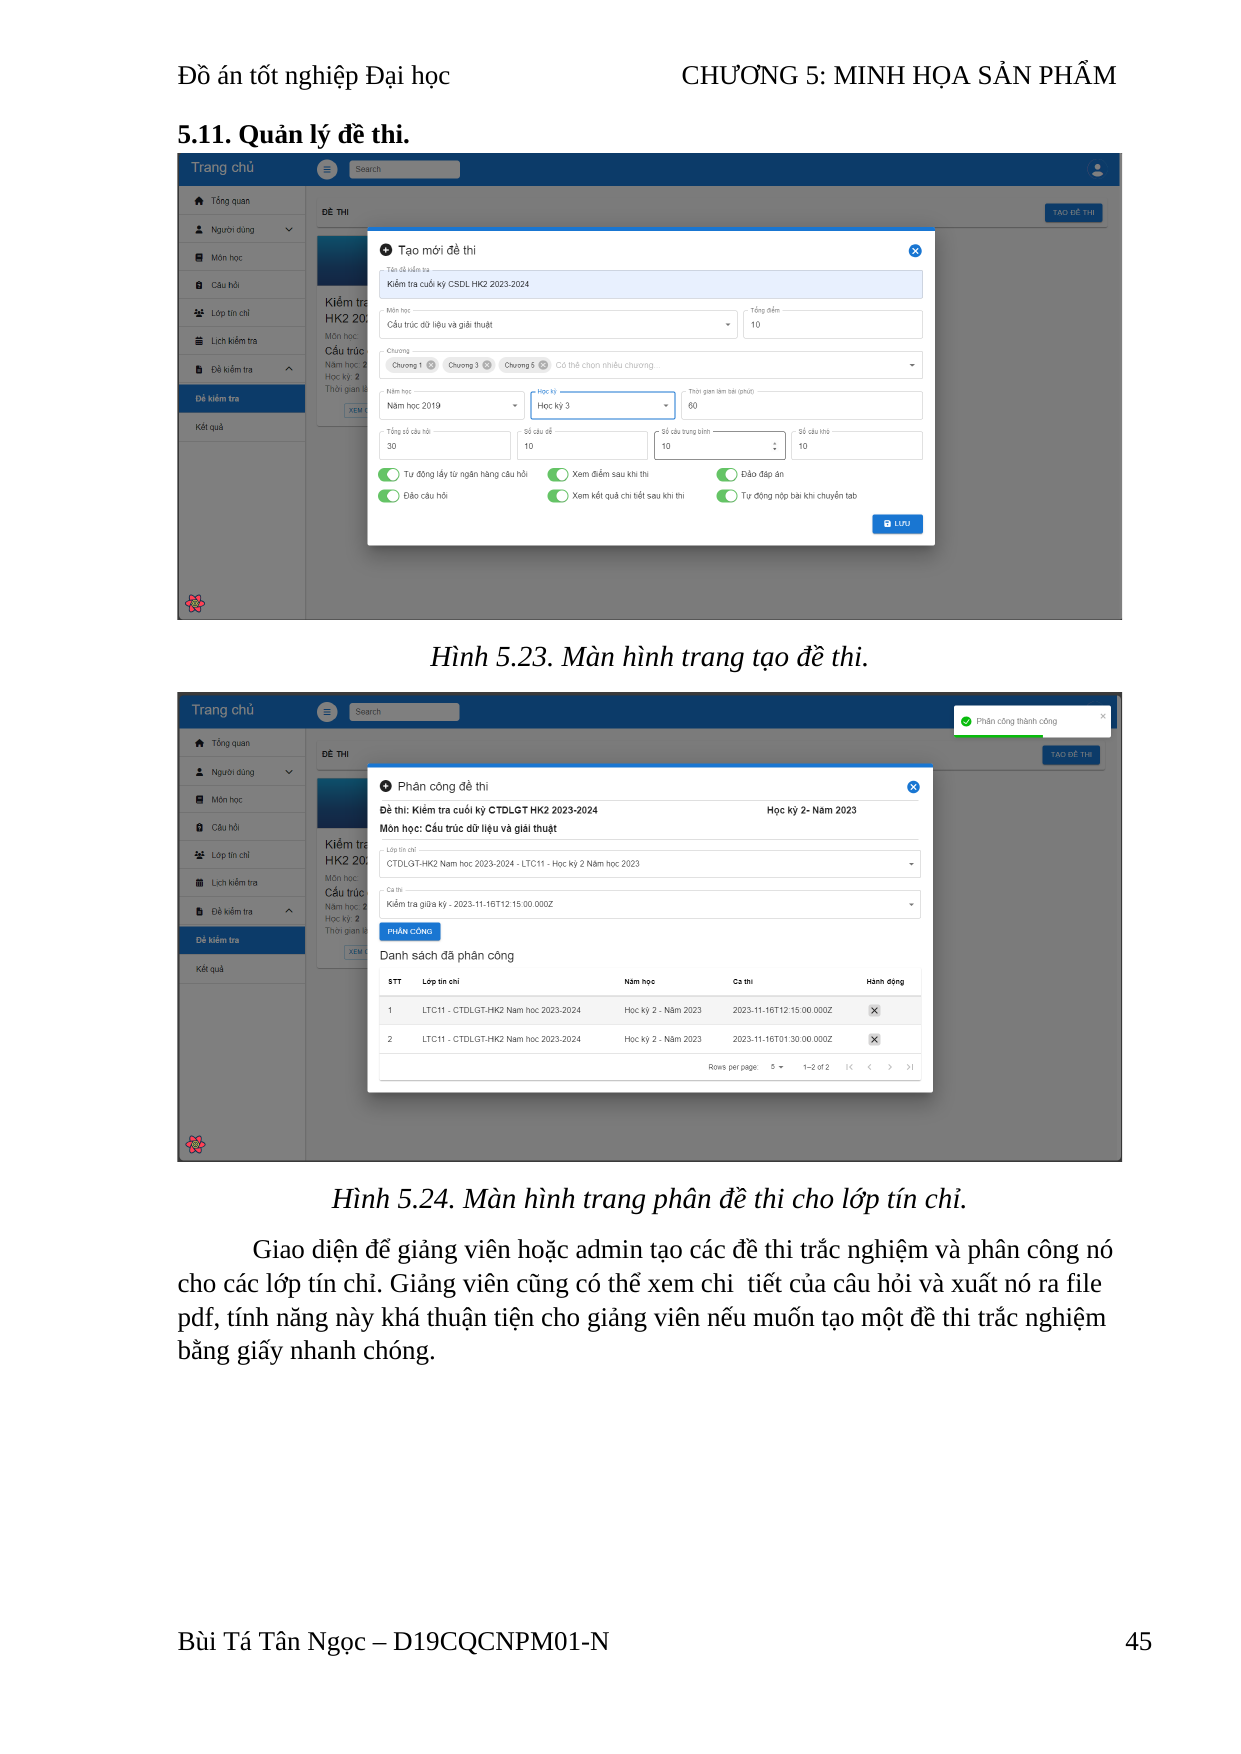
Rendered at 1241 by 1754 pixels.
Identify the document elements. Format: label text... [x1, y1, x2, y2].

text Giao diện để giảng viên hoặc admin tạo các đề thi trắc nghiệm và phân công nó cho các lớp tín chỉ. Giảng viên cũng có thể xem chi tiết của câu hỏi và xuất nó ra file pdf, tính năng này khá thuận tiện cho giảng viên nếu muốn tạo một đề thi trắc nghiệm bằng giấy nhanh chóng. [177, 1234, 1122, 1365]
picture [177, 692, 1123, 1162]
picture [177, 153, 1123, 620]
subtitle 5.11. Quản lý đề thi. [177, 118, 1122, 149]
